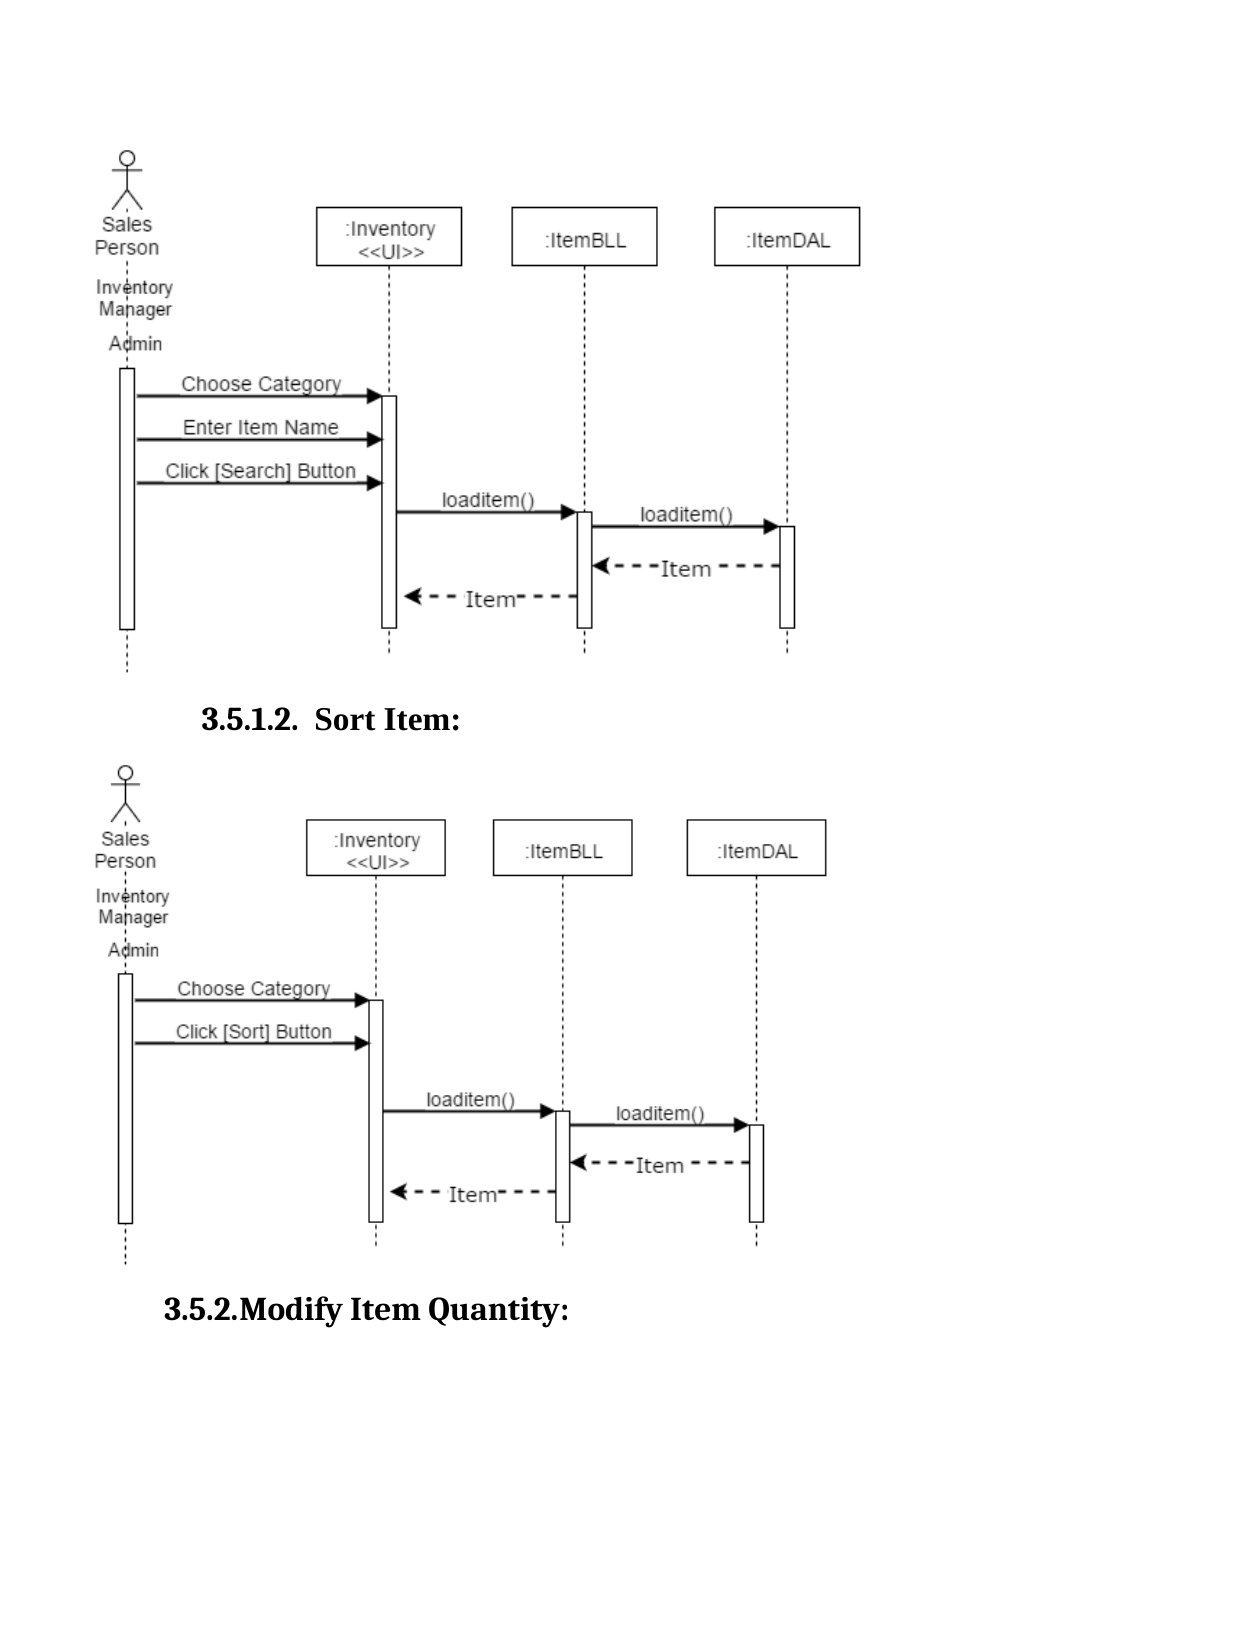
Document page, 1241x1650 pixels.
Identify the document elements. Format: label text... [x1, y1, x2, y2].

list Modify Item Quantity: [164, 1290, 1180, 1329]
picture [89, 150, 862, 674]
picture [89, 765, 828, 1266]
list Sort Item: [202, 699, 1180, 738]
